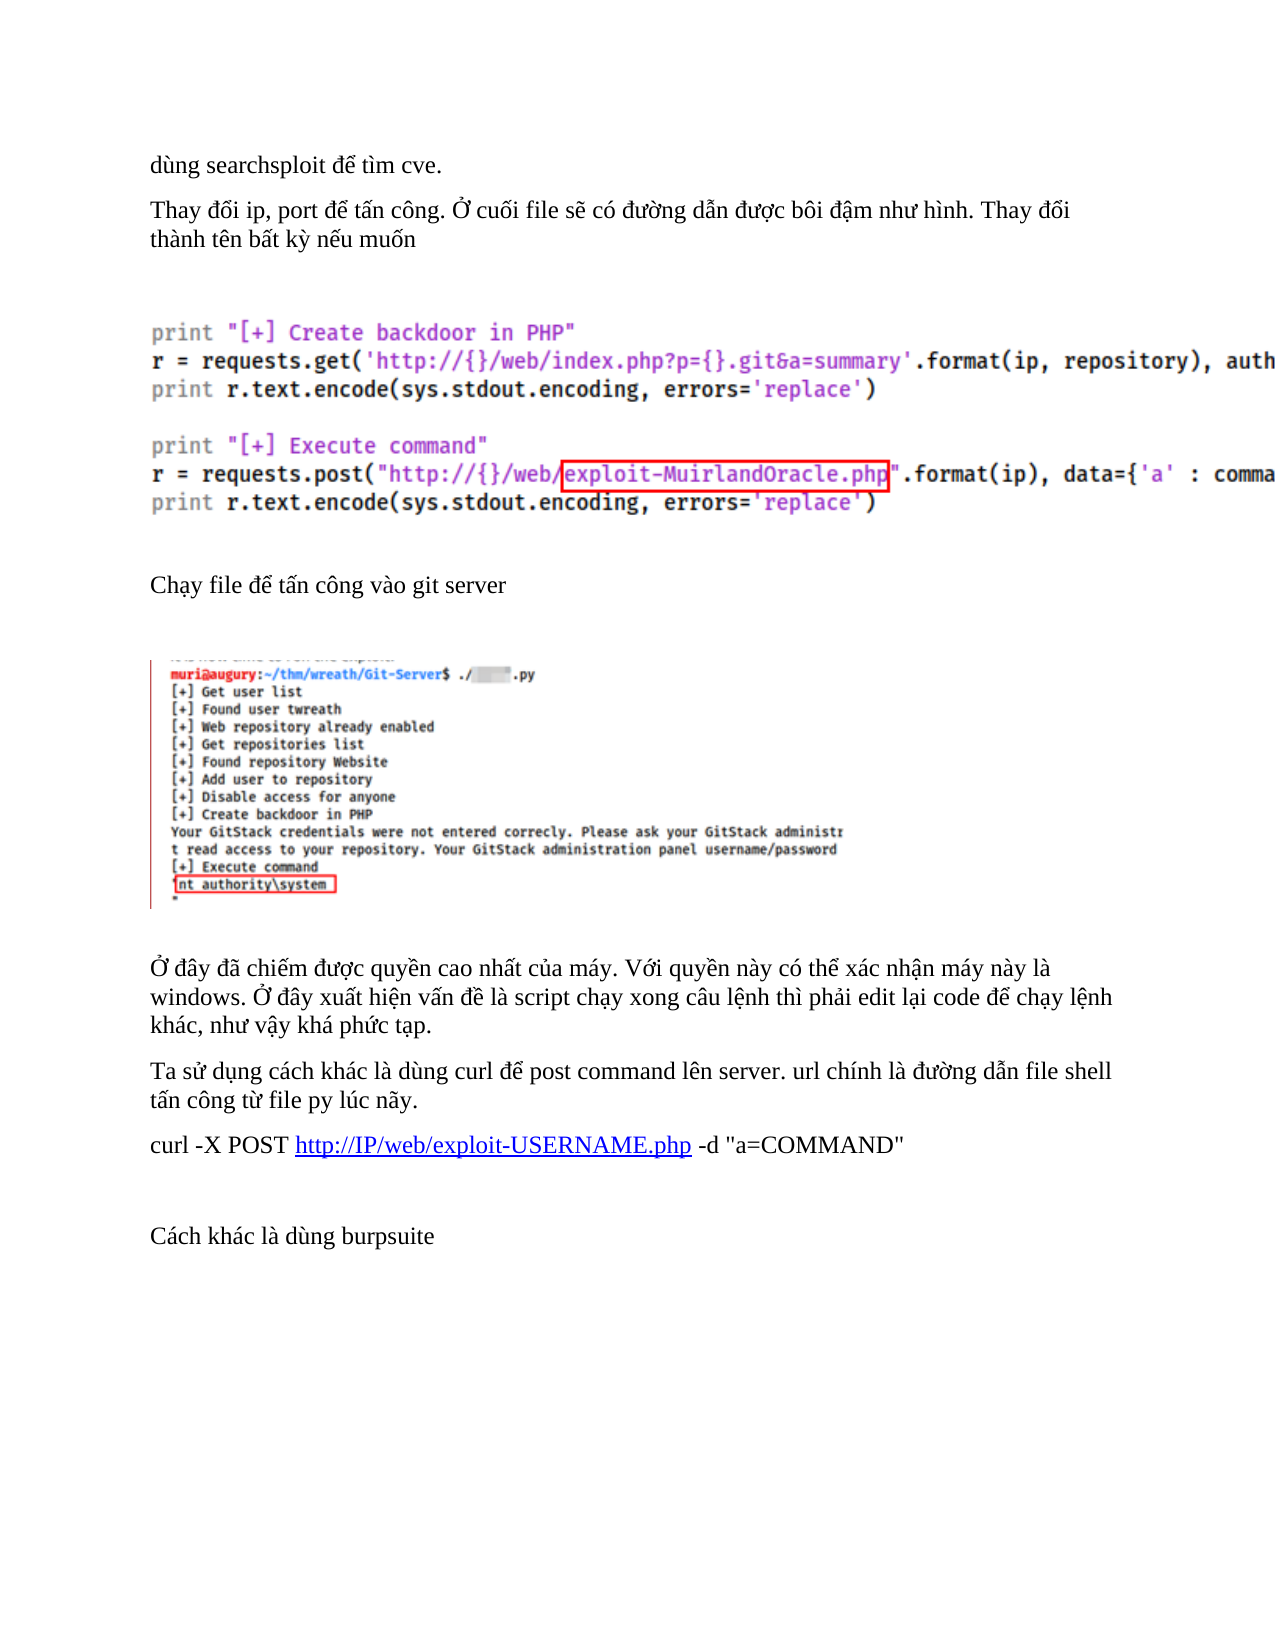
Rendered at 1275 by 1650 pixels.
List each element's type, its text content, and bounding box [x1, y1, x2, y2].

picture [150, 314, 1275, 526]
text Thay đổi ip, port để tấn công. Ở cuối file sẽ có đường dẫn được bôi đậm như hình. Thay đổi thành tên bất kỳ nếu muốn [150, 195, 1125, 253]
text Chạy file để tấn công vào git server [150, 570, 1125, 599]
text dùng searchsploit để tìm cve. [150, 150, 1125, 179]
text curl -X POST http://IP/web/exploit-USERNAME.php -d "a=COMMAND" [150, 1130, 1125, 1159]
text Cách khác là dùng burpsuite [150, 1221, 1125, 1250]
text Ở đây đã chiếm được quyền cao nhất của máy. Với quyền này có thể xác nhận máy này là windows. Ở đây xuất hiện vấn đề là script chạy xong câu lệnh thì phải edit lại code để chạy lệnh khác, như vậy khá phức tạp. [150, 953, 1125, 1039]
text Ta sử dụng cách khác là dùng curl để post command lên server. url chính là đường dẫn file shell tấn công từ file py lúc nãy. [150, 1056, 1125, 1113]
picture [150, 660, 872, 909]
